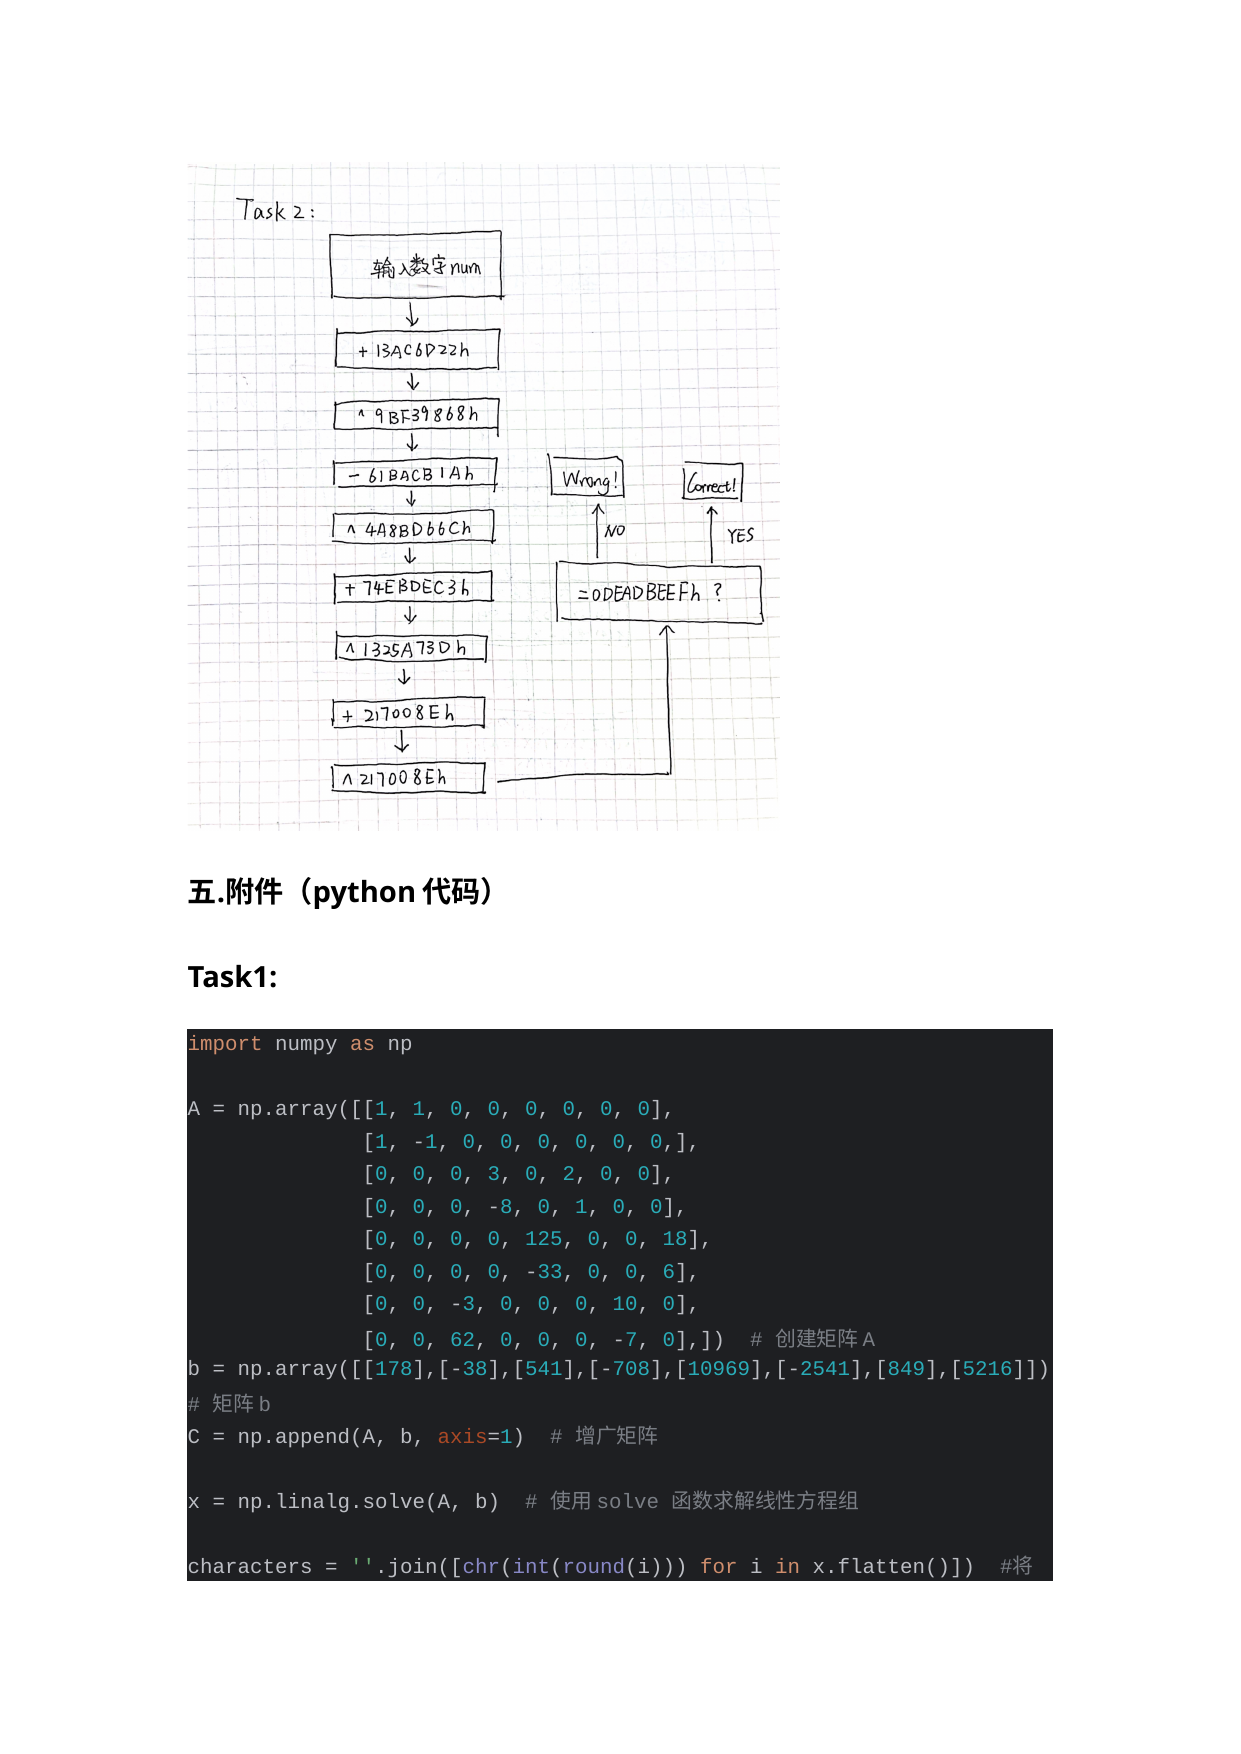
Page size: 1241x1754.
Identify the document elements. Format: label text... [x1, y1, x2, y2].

text Task1: [187, 944, 1053, 1009]
text 五.附件（python代码） [187, 858, 1053, 923]
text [187, 1029, 1053, 1581]
picture [187, 162, 780, 831]
